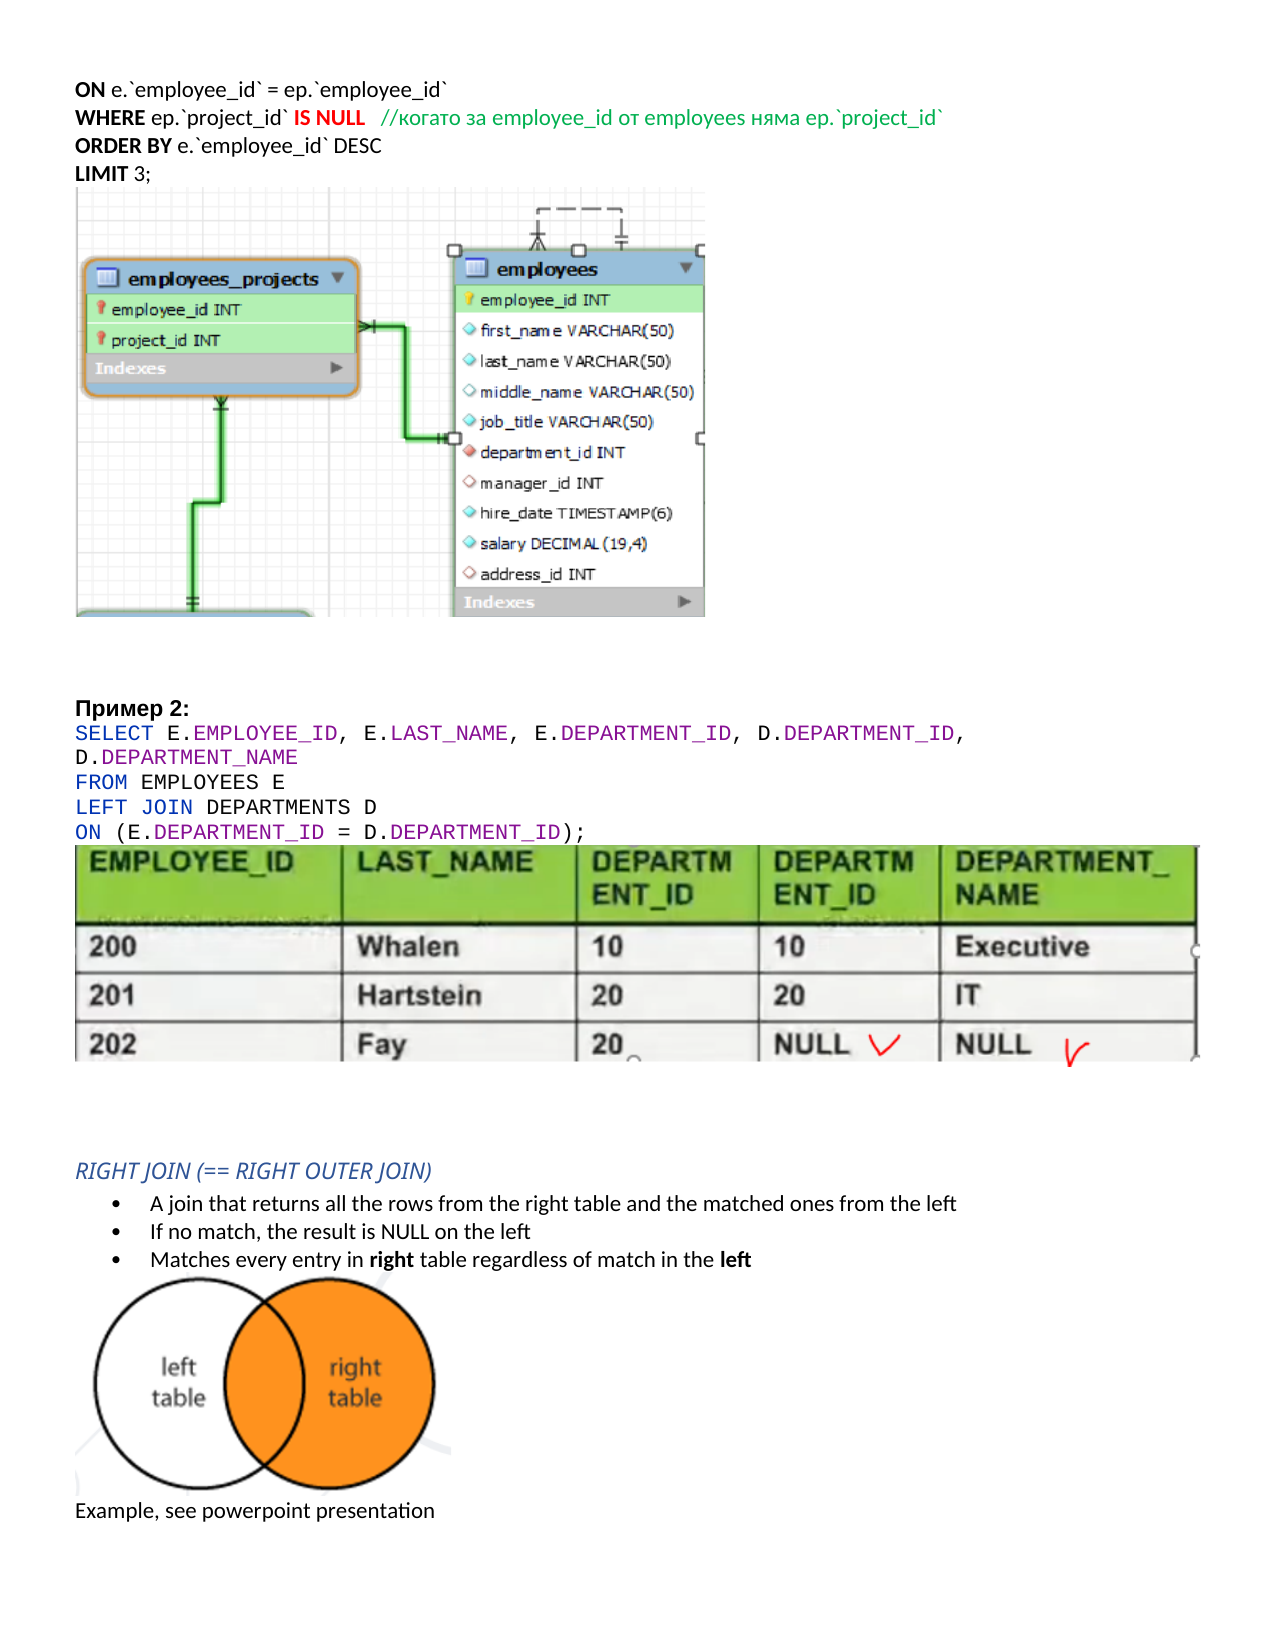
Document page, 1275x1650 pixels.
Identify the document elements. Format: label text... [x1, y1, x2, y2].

text Пример 2: [75, 695, 1200, 722]
subtitle RIGHT JOIN (== RIGHT OUTER JOIN) [75, 1155, 1200, 1186]
text ORDER BY e.`employee_id` DESC [75, 131, 1200, 159]
text ON e.`employee_id` = ep.`employee_id` [75, 75, 1200, 103]
picture [75, 845, 1200, 1067]
list Matches every entry in right table regardless of match in the left [112, 1245, 1200, 1273]
text LEFT JOIN DEPARTMENTS D [75, 796, 1200, 821]
picture [75, 1272, 452, 1496]
text ON (E.DEPARTMENT_ID = D.DEPARTMENT_ID); [75, 821, 1200, 845]
text LIMIT 3; [75, 159, 1200, 187]
list If no match, the result is NULL on the left [112, 1217, 1200, 1245]
picture [75, 187, 706, 617]
text Example, see powerpoint presentation [75, 1496, 1200, 1524]
text SELECT E.EMPLOYEE_ID, E.LAST_NAME, E.DEPARTMENT_ID, D.DEPARTMENT_ID, D.DEPARTMENT_NAME [75, 722, 1200, 771]
list A join that returns all the rows from the right table and the matched ones from the left [112, 1189, 1200, 1217]
text WHERE ep.`project_id` IS NULL //когато за employee_id от employees няма ep.`project_id` [75, 103, 1200, 131]
text FROM EMPLOYEES E [75, 771, 1200, 796]
